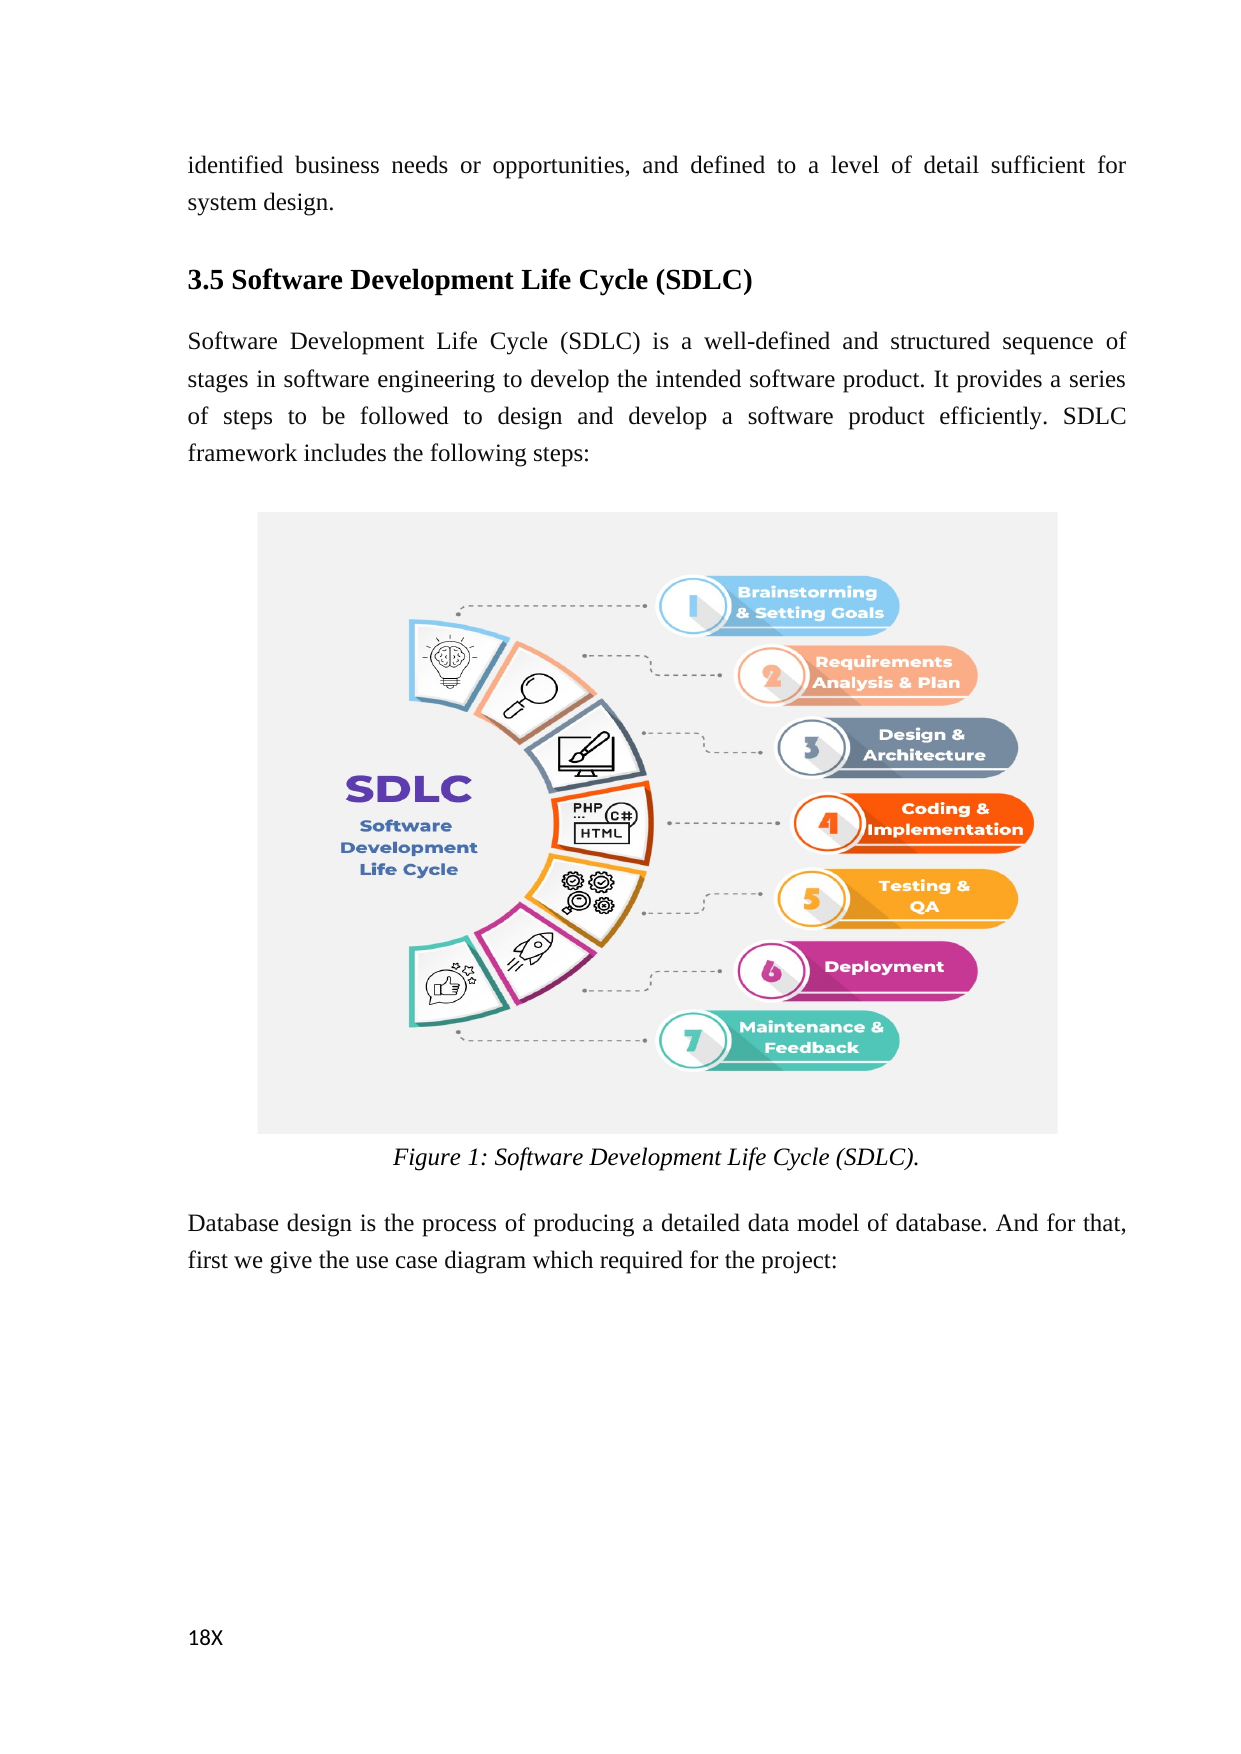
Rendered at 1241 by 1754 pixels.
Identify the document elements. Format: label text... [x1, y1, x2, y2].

subtitle 3.5 Software Development Life Cycle (SDLC) [187, 262, 1128, 295]
text Database design is the process of producing a detailed data model of database. And for that, first we give the use case diagram which required for the project: [187, 1208, 1128, 1274]
picture [257, 512, 1058, 1134]
text Software Development Life Cycle (SDLC) is a well-defined and structured sequence of stages in software engineering to develop the intended software product. It provides a series of steps to be followed to design and develop a software product efficiently. SDLC framework includes the following steps: [187, 326, 1128, 467]
text Figure 1: Software Development Life Cycle (SDLC). [187, 1142, 1128, 1170]
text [187, 150, 1128, 216]
